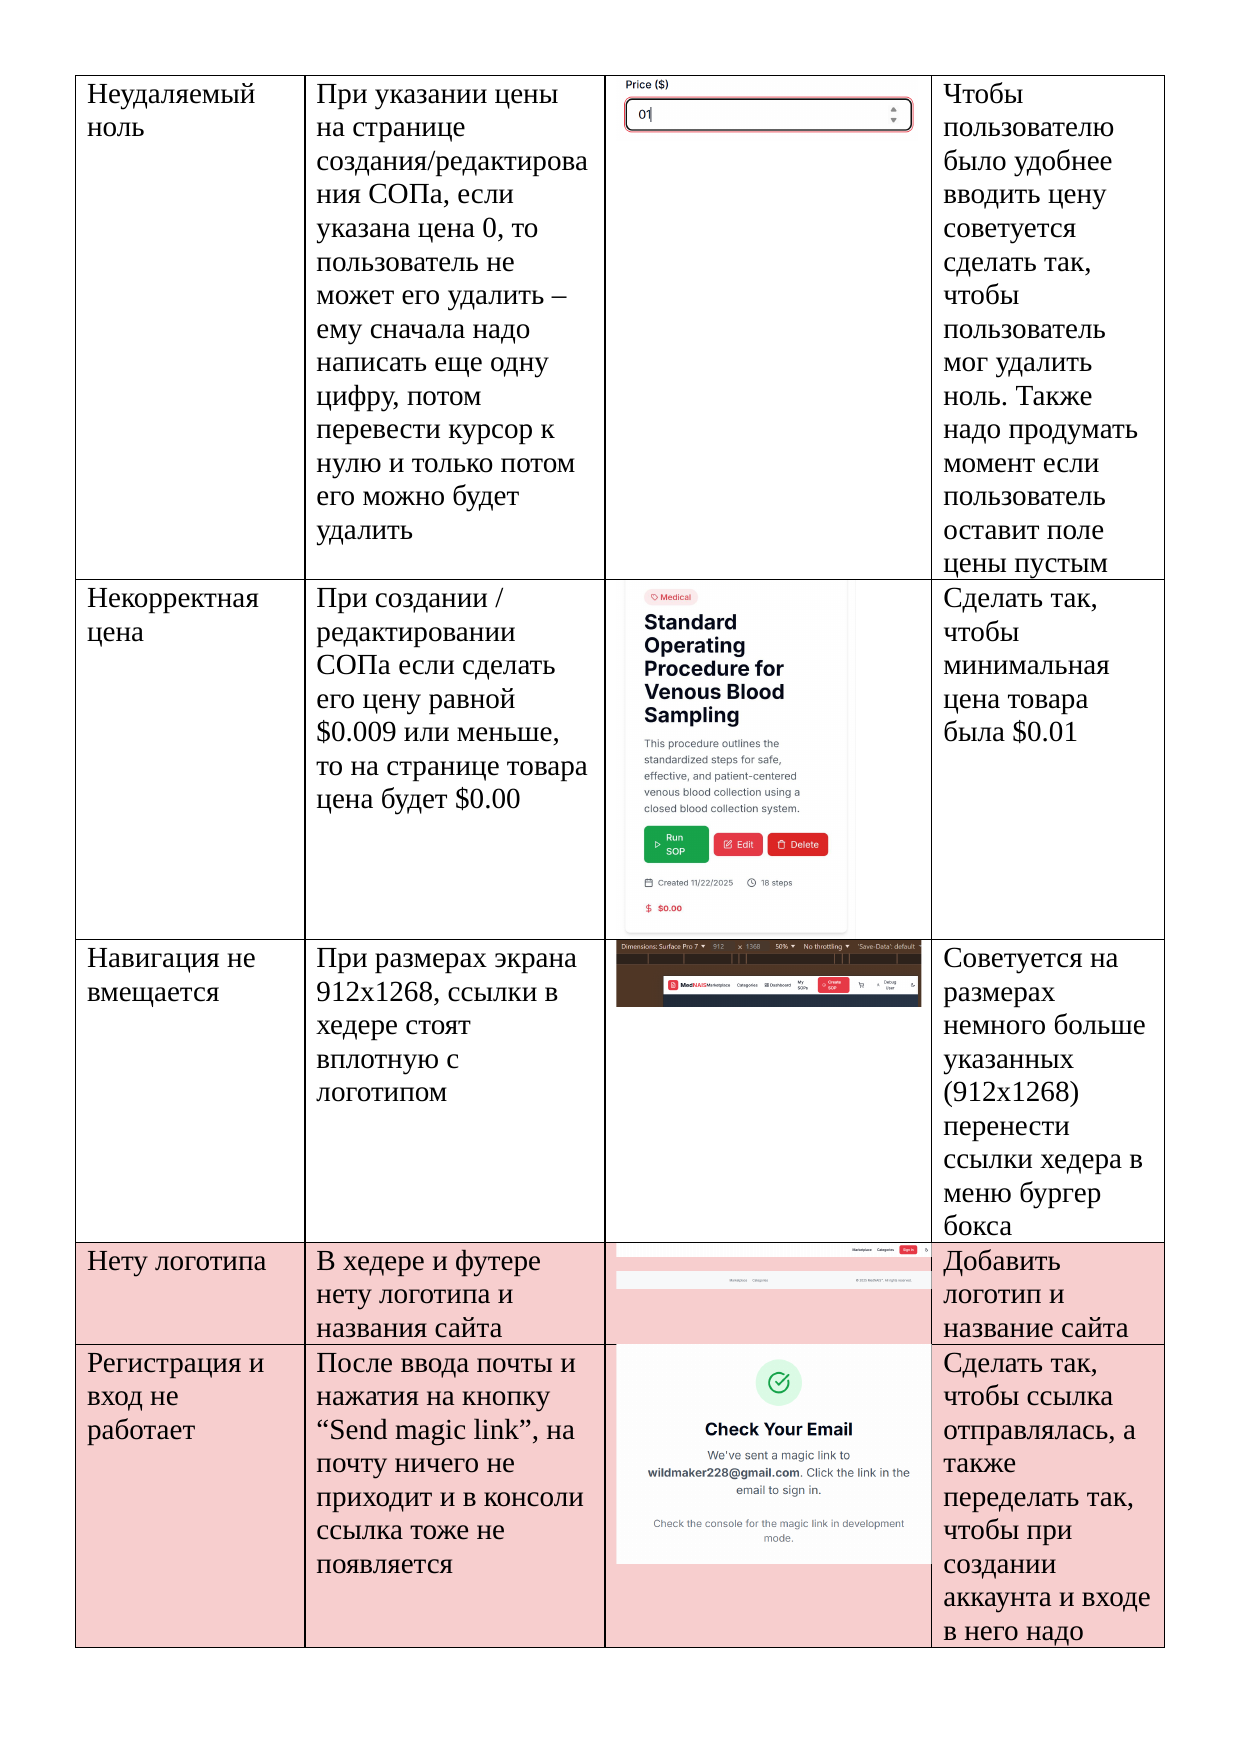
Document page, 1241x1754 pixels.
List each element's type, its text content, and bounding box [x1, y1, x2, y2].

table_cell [306, 1345, 604, 1647]
picture [616, 1344, 932, 1564]
table_cell [856, 580, 931, 939]
picture [616, 580, 856, 939]
table_cell Сделать так, чтобы минимальная цена товара была $0.01 [932, 580, 1164, 939]
table_cell Неудаляемый ноль [76, 76, 304, 579]
table_cell [606, 580, 616, 939]
table_cell Нету логотипа [76, 1243, 304, 1344]
table_cell Чтобы пользователю было удобнее вводить цену советуется сделать так, чтобы пользователь мог удалить ноль. Также надо продумать момент если пользователь оставит поле цены пустым [932, 76, 1164, 579]
picture [616, 1243, 932, 1257]
table_cell При создании / редактировании СОПа если сделать его цену равной $0.009 или меньше, то на странице товара цена будет $0.00 [306, 580, 604, 939]
table_cell [606, 1243, 931, 1344]
table_cell [606, 940, 931, 1242]
table_cell Некорректная цена [76, 580, 304, 939]
table_cell Навигация не вмещается [76, 940, 304, 1242]
table_cell Советуется на размерах немного больше указанных (912х1268) перенести ссылки хедера в меню бургер бокса [932, 940, 1164, 1242]
table_cell Добавить логотип и название сайта [932, 1243, 1164, 1344]
table_cell При указании цены на странице создания/редактирования СОПа, если указана цена 0, то пользователь не может его удалить – ему сначала надо написать еще одну цифру, потом перевести курсор к нулю и только потом его можно будет удалить [306, 76, 604, 579]
table_cell В хедере и футере нету логотипа и названия сайта [306, 1243, 604, 1344]
table_cell [606, 76, 931, 579]
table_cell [932, 1345, 1164, 1647]
picture [616, 76, 919, 141]
picture [616, 1271, 932, 1289]
table_cell При размерах экрана 912х1268, ссылки в хедере стоят вплотную с логотипом [306, 940, 604, 1242]
picture [616, 940, 922, 1007]
table_cell [606, 1345, 931, 1647]
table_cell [76, 1345, 304, 1647]
